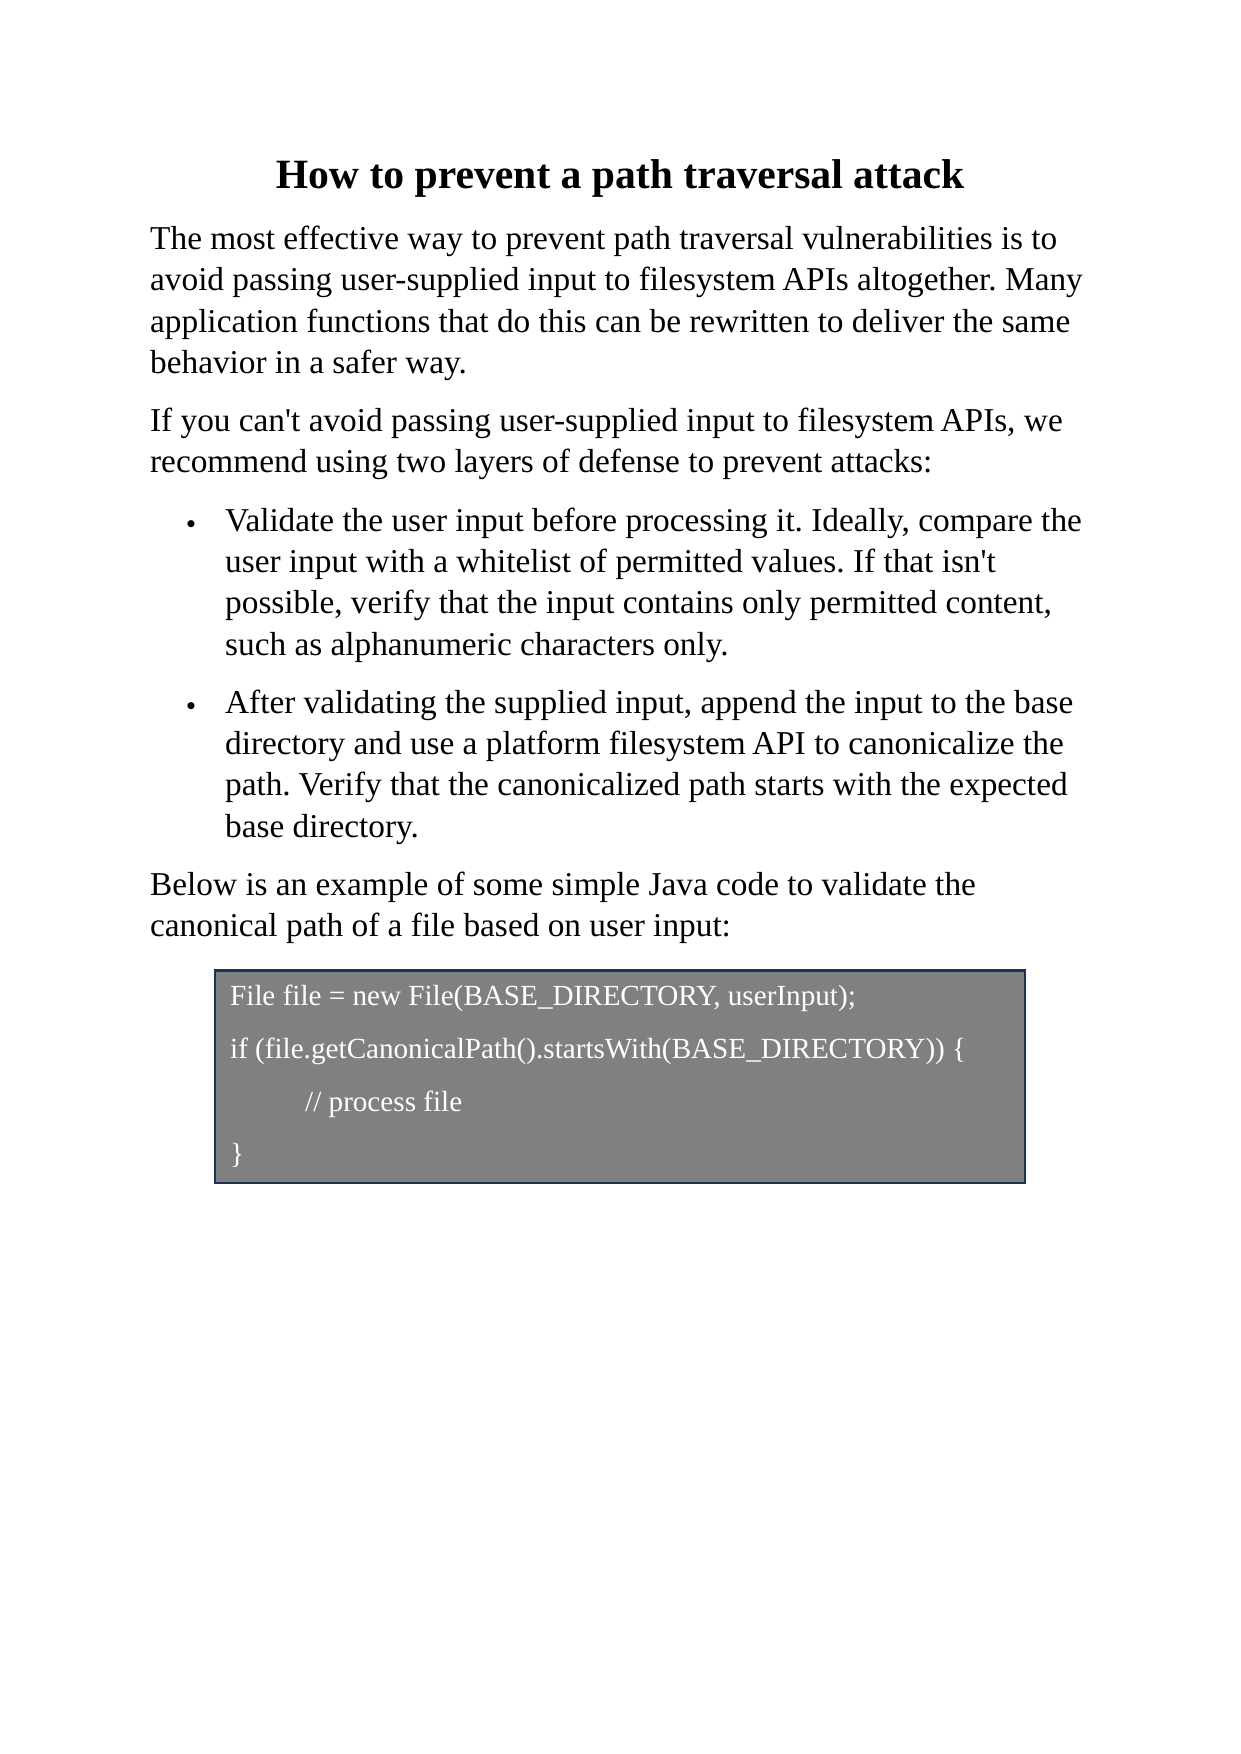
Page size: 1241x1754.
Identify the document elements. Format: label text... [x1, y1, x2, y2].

text If you can't avoid passing user-supplied input to filesystem APIs, we recommend using two layers of defense to prevent attacks: [150, 400, 1090, 480]
text How to prevent a path traversal attack [150, 150, 1090, 198]
text Below is an example of some simple Java code to validate the canonical path of a file based on user input: [150, 864, 1090, 944]
list After validating the supplied input, append the input to the base directory and use a platform filesystem API to canonicalize the path. Verify that the canonicalized path starts with the expected base directory. [187, 682, 1090, 844]
text The most effective way to prevent path traversal vulnerabilities is to avoid passing user-supplied input to filesystem APIs altogether. Many application functions that do this can be rewritten to deliver the same behavior in a safer way. [150, 218, 1090, 381]
list Validate the user input before processing it. Ideally, compare the user input with a whitelist of permitted values. If that isn't possible, verify that the input contains only permitted content, such as alphanumeric characters only. [187, 500, 1090, 662]
